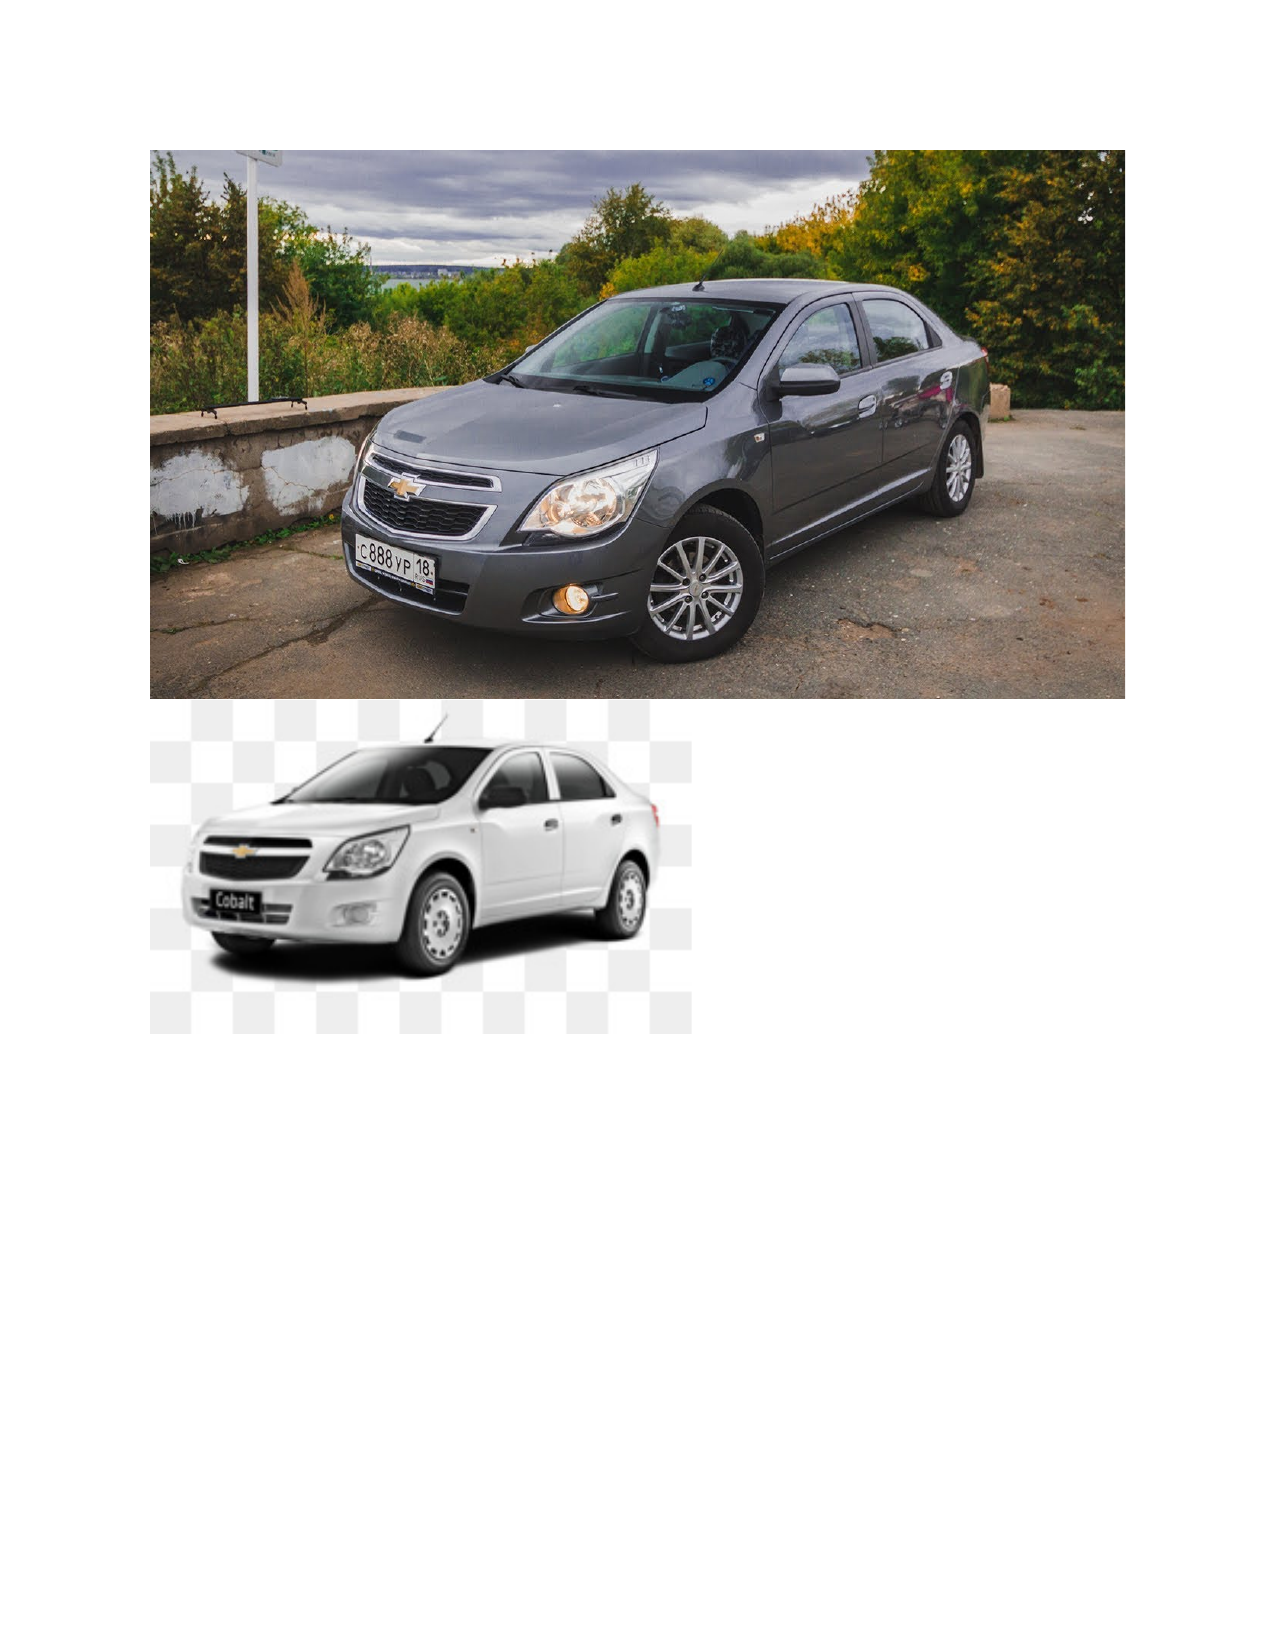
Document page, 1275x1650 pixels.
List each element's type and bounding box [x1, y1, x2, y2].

picture [150, 150, 1125, 699]
picture [150, 700, 692, 1034]
